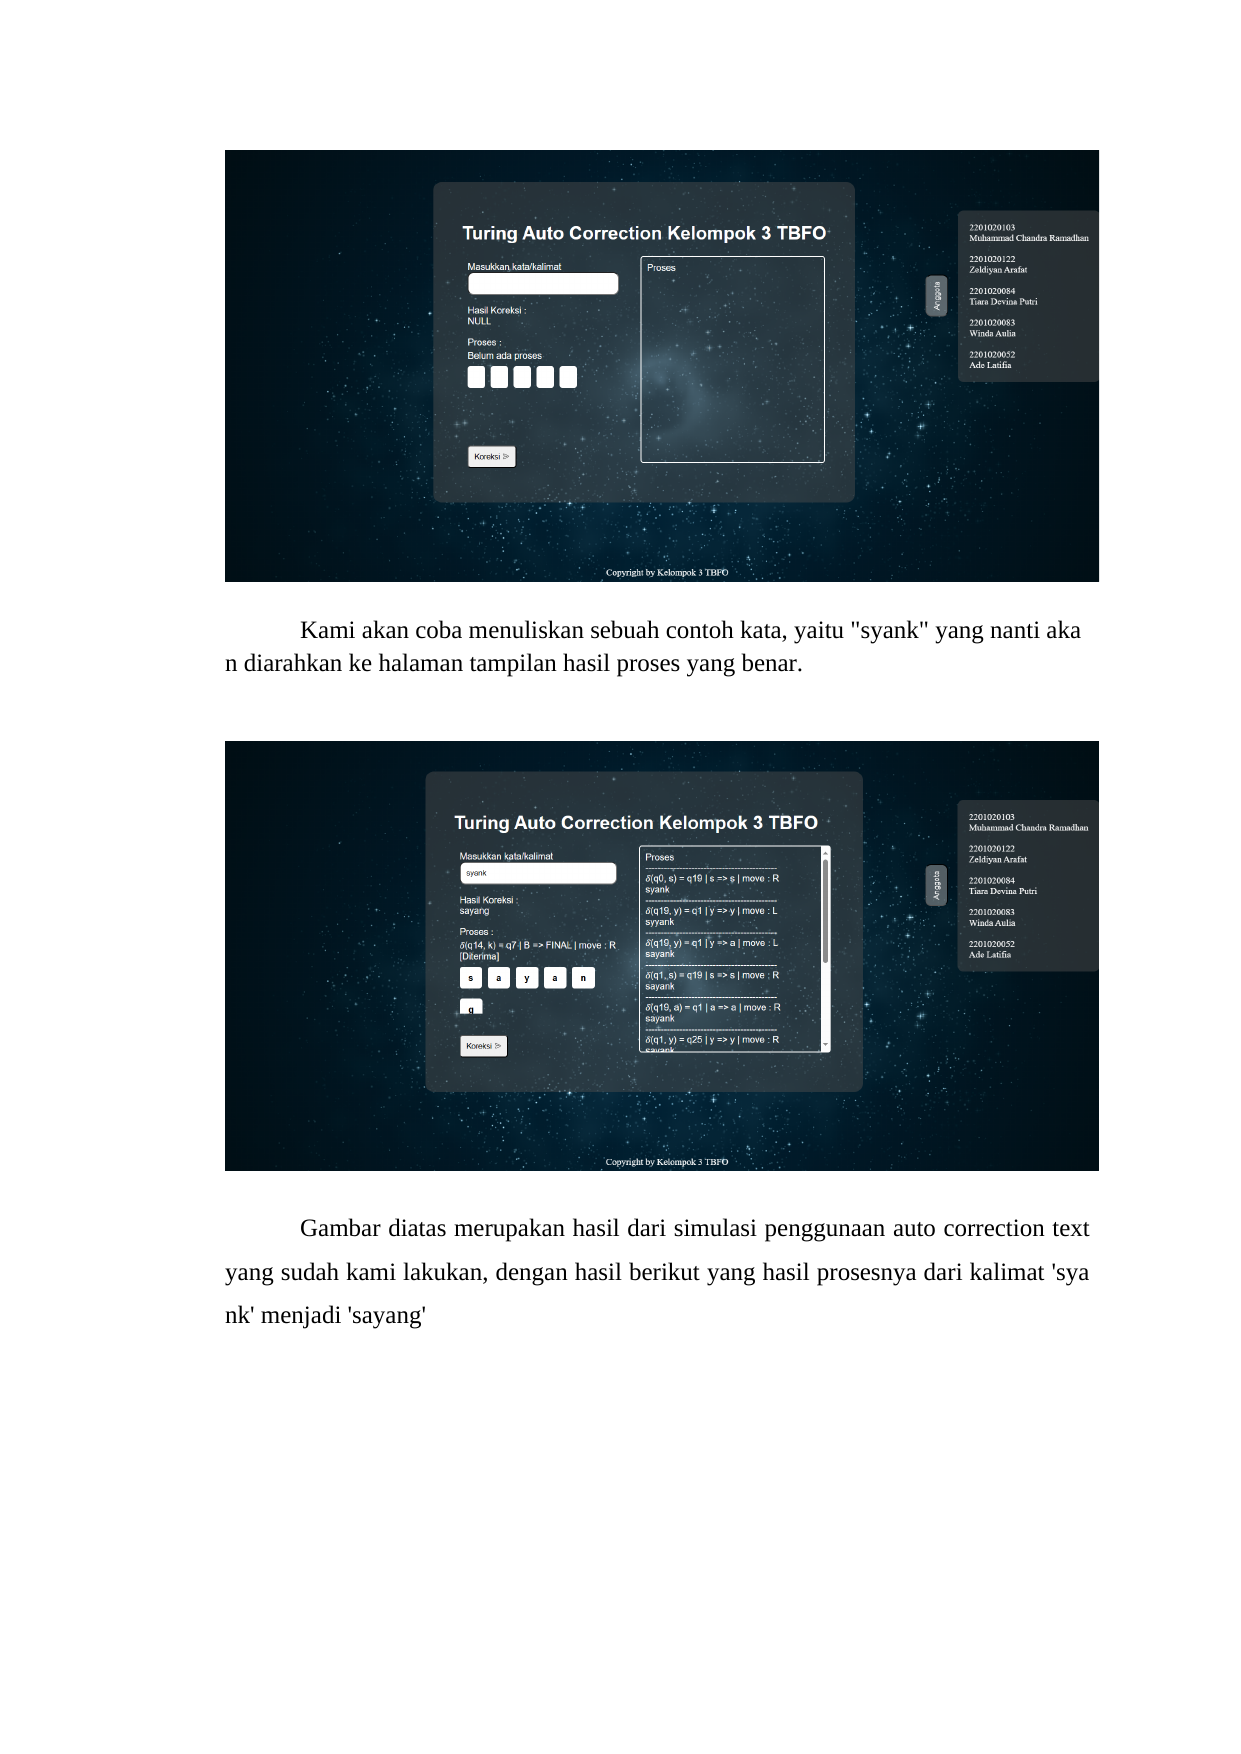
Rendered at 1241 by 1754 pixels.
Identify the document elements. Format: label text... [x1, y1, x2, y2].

picture [225, 741, 1099, 1171]
picture [225, 150, 1100, 582]
text Gambar diatas merupakan hasil dari simulasi penggunaan auto correction text yang sudah kami lakukan, dengan hasil berikut yang hasil prosesnya dari kalimat 'syank' menjadi 'sayang' [225, 1213, 1090, 1328]
text Kami akan coba menuliskan sebuah contoh kata, yaitu "syank" yang nanti akan diarahkan ke halaman tampilan hasil proses yang benar. [225, 616, 1090, 677]
